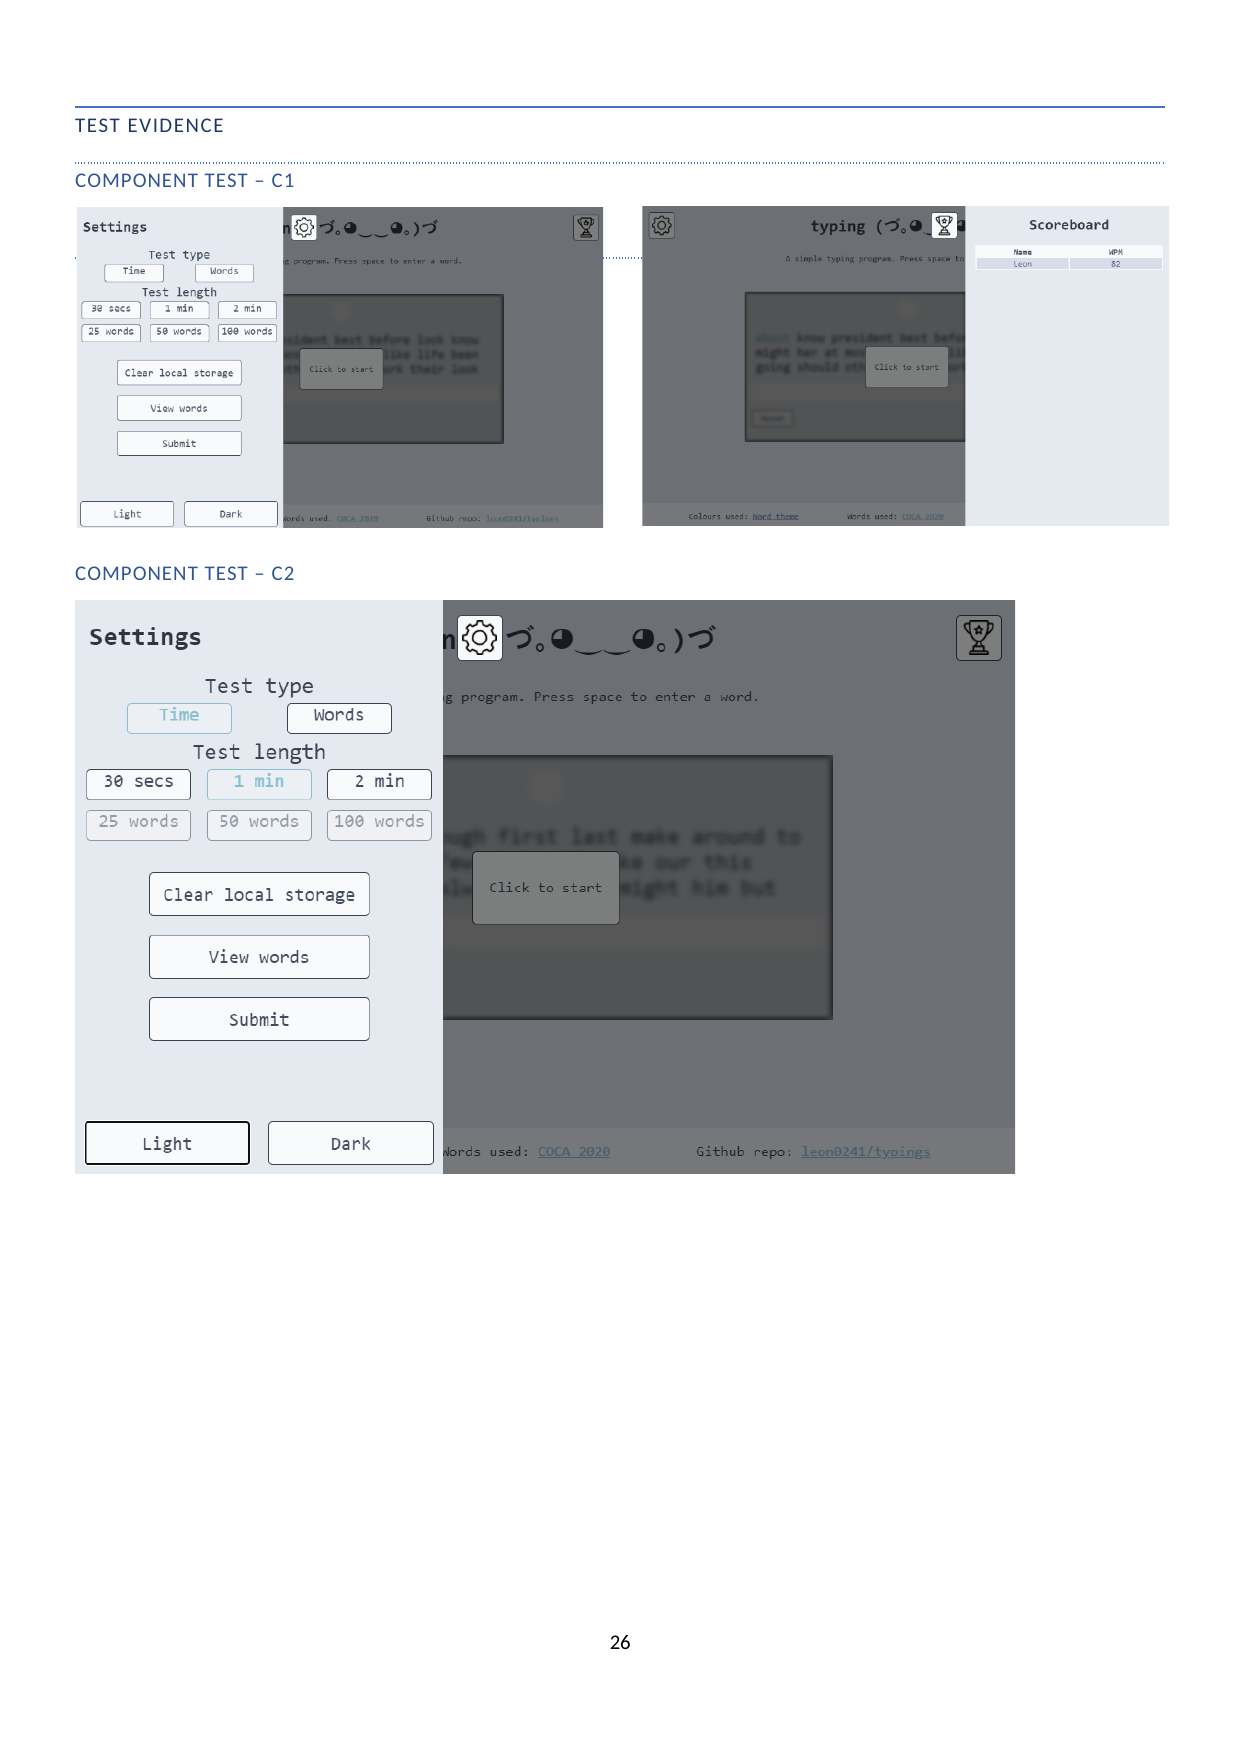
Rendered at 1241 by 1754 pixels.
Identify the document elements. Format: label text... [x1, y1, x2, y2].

subtitle Component Test – C2 [75, 257, 1165, 288]
subtitle Test Evidence [75, 108, 1165, 137]
subtitle Component test – C1 [75, 162, 1165, 193]
picture [75, 302, 1016, 877]
